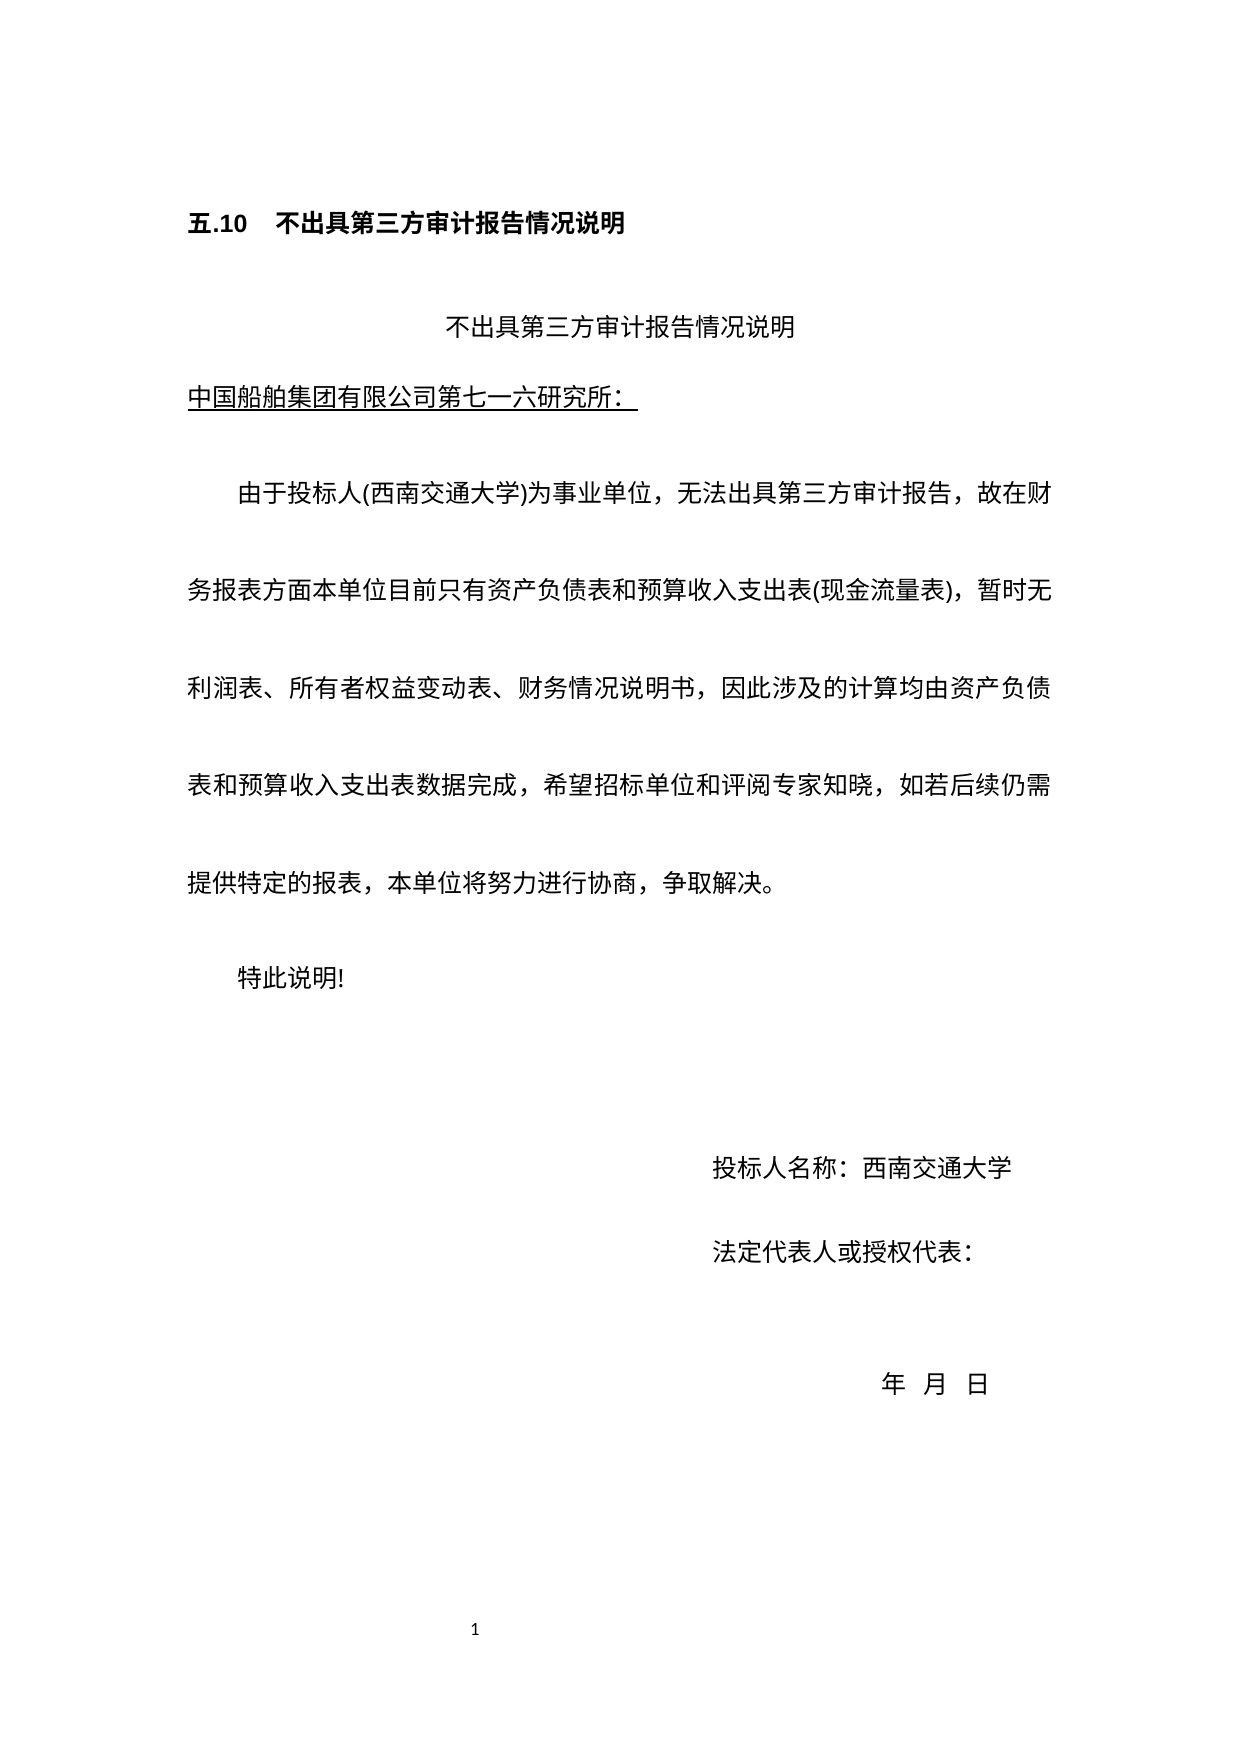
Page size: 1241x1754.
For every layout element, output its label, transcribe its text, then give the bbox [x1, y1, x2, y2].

list 由于投标人(西南交通大学)为事业单位，无法出具第三方审计报告，故在财务报表方面本单位目前只有资产负债表和预算收入支出表(现金流量表)，暂时无利润表、所有者权益变动表、财务情况说明书，因此涉及的计算均由资产负债表和预算收入支出表数据完成，希望招标单位和评阅专家知晓，如若后续仍需提供特定的报表，本单位将努力进行协商，争取解决。 [187, 459, 1053, 914]
text 法定代表人或授权代表： [187, 1218, 1053, 1283]
text 年 月 日 [756, 1350, 1053, 1415]
text 中国船舶集团有限公司第七一六研究所： [187, 363, 1053, 428]
subtitle 不出具第三方审计报告情况说明 [187, 189, 1053, 254]
text 投标人名称：西南交通大学 [187, 1134, 1053, 1199]
list 特此说明! [187, 944, 1053, 1009]
text 不出具第三方审计报告情况说明 [187, 307, 1053, 343]
